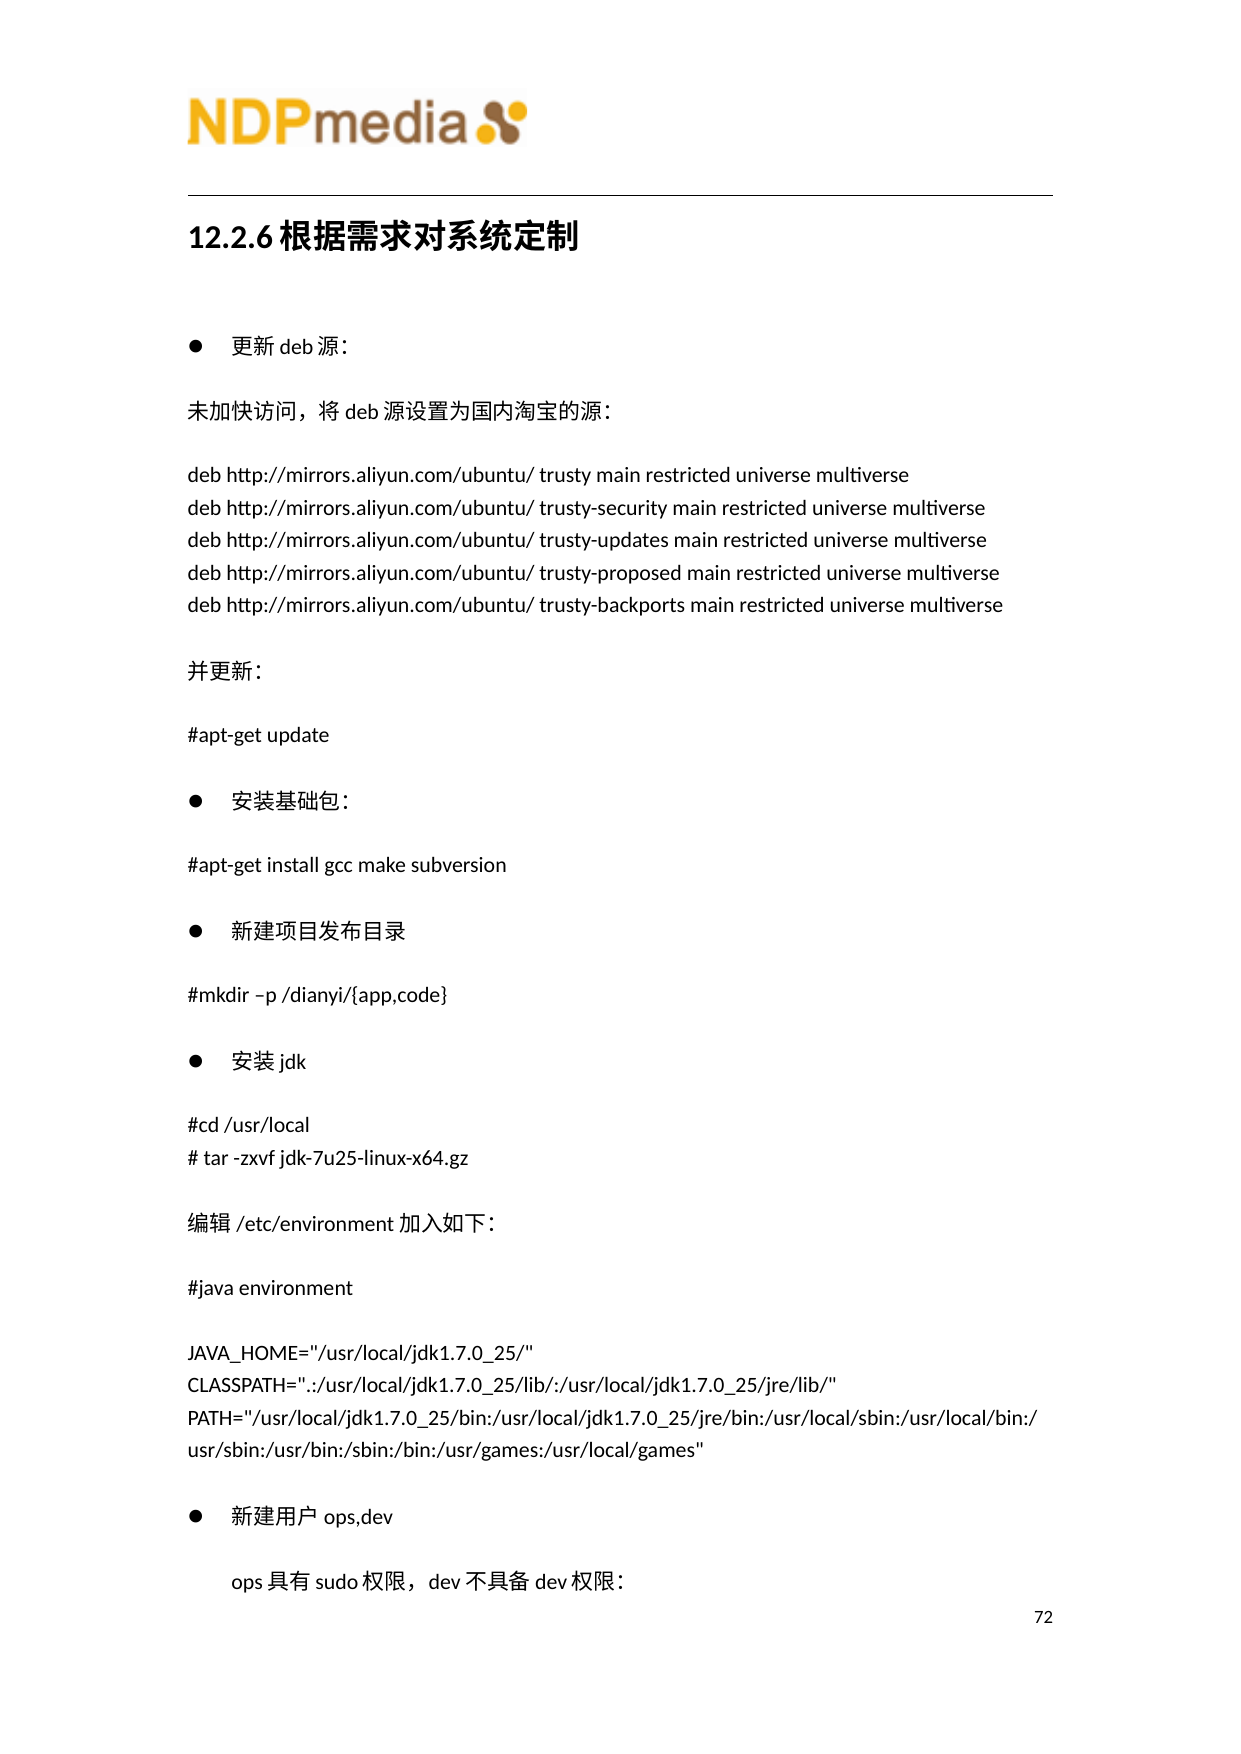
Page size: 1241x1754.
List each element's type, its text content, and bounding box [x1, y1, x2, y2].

text deb http://mirrors.aliyun.com/ubuntu/ trusty-proposed main restricted universe multiverse [187, 556, 1053, 588]
subtitle 12.2.6根据需求对系统定制 [187, 201, 1053, 266]
list 更新deb源： [187, 328, 1053, 361]
text deb http://mirrors.aliyun.com/ubuntu/ trusty-backports main restricted universe multiverse [187, 588, 1053, 621]
list 新建用户 ops,dev [187, 1498, 1053, 1531]
text CLASSPATH=".:/usr/local/jdk1.7.0_25/lib/:/usr/local/jdk1.7.0_25/jre/lib/" [187, 1368, 1053, 1401]
text 并更新： [187, 653, 1053, 686]
list 安装基础包： [187, 783, 1053, 816]
text #cd /usr/local [187, 1108, 1053, 1141]
list 安装jdk [187, 1043, 1053, 1076]
text deb http://mirrors.aliyun.com/ubuntu/ trusty main restricted universe multiverse [187, 458, 1053, 491]
text #apt-get install gcc make subversion [187, 848, 1053, 881]
text #java environment [187, 1271, 1053, 1303]
list 新建项目发布目录 [187, 913, 1053, 946]
text # tar -zxvf jdk-7u25-linux-x64.gz [187, 1141, 1053, 1173]
text ops具有sudo权限，dev不具备dev权限： [231, 1563, 1053, 1596]
text #apt-get update [187, 718, 1053, 751]
text 编辑 /etc/environment 加入如下： [187, 1206, 1053, 1238]
text deb http://mirrors.aliyun.com/ubuntu/ trusty-security main restricted universe multiverse [187, 491, 1053, 523]
text deb http://mirrors.aliyun.com/ubuntu/ trusty-updates main restricted universe multiverse [187, 523, 1053, 556]
text JAVA_HOME="/usr/local/jdk1.7.0_25/" [187, 1336, 1053, 1368]
text #mkdir –p /dianyi/{app,code} [187, 978, 1053, 1011]
text PATH="/usr/local/jdk1.7.0_25/bin:/usr/local/jdk1.7.0_25/jre/bin:/usr/local/sbin:/usr/local/bin:/usr/sbin:/usr/bin:/sbin:/bin:/usr/games:/usr/local/games" [187, 1401, 1053, 1466]
picture [187, 88, 528, 147]
text 未加快访问，将deb源设置为国内淘宝的源： [187, 393, 1053, 426]
